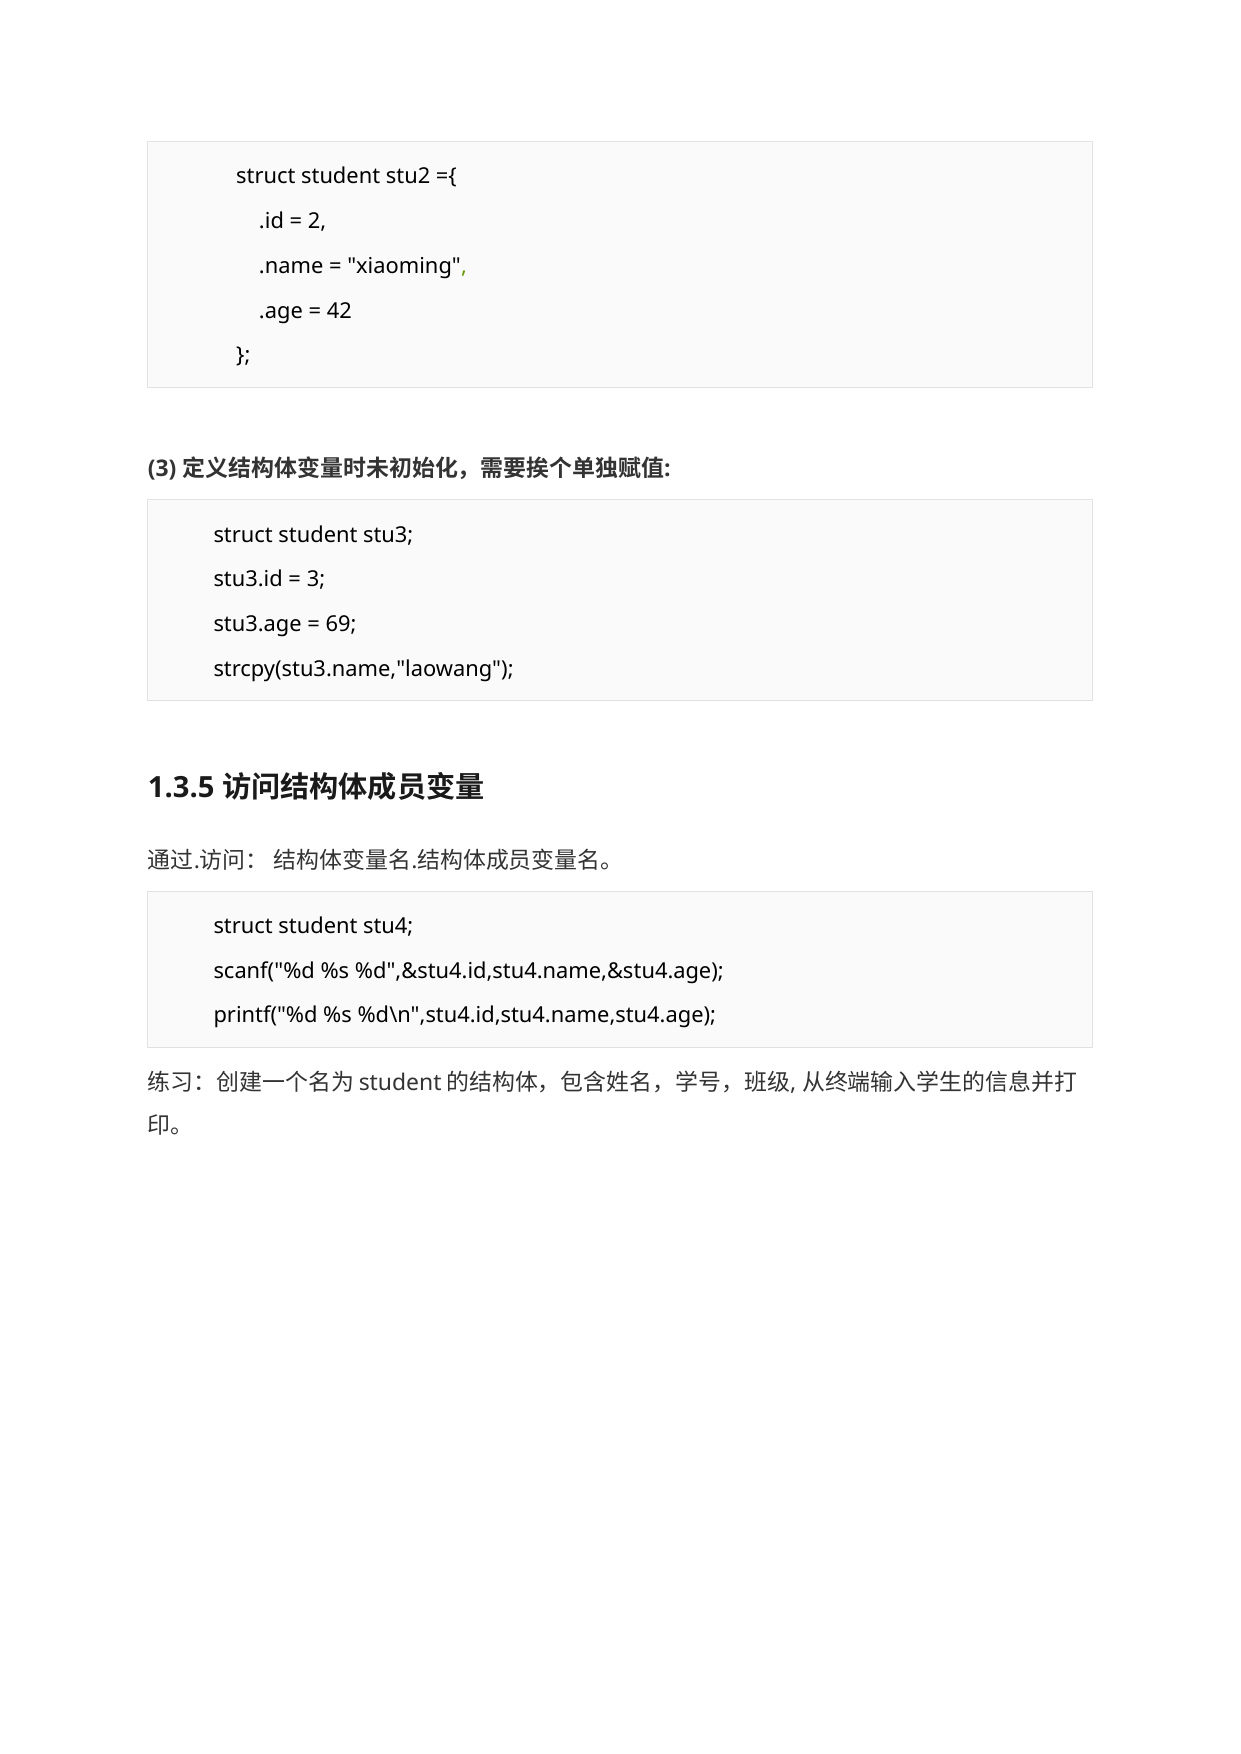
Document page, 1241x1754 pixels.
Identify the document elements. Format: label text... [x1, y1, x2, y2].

text 通过.访问： 结构体变量名.结构体成员变量名。 [148, 842, 1093, 875]
subtitle 1.3.5 访问结构体成员变量 [148, 763, 1093, 806]
text 练习：创建一个名为student的结构体，包含姓名，学号，班级, 从终端输入学生的信息并打印。 [148, 1063, 1093, 1140]
list 定义结构体变量时未初始化，需要挨个单独赋值: [148, 450, 1093, 483]
